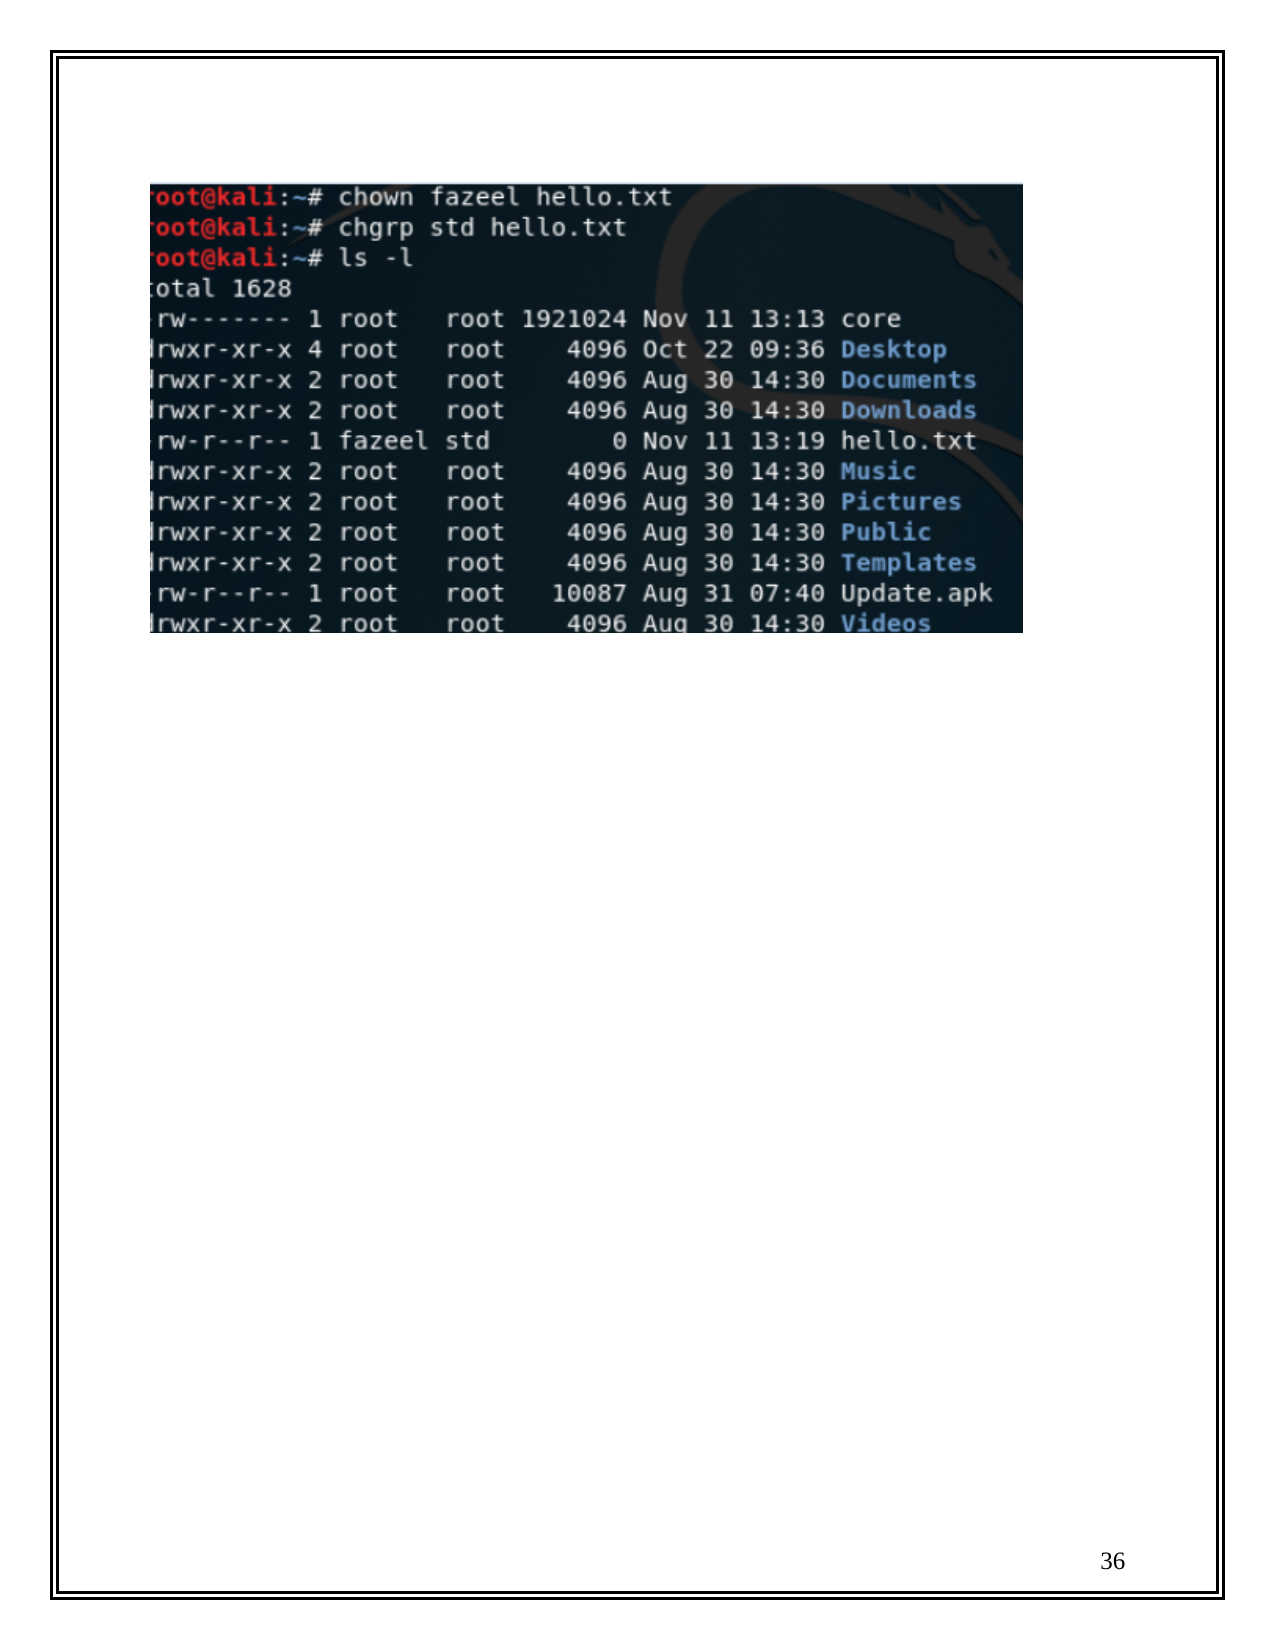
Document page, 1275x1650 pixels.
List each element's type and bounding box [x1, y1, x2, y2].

picture [150, 182, 1023, 633]
